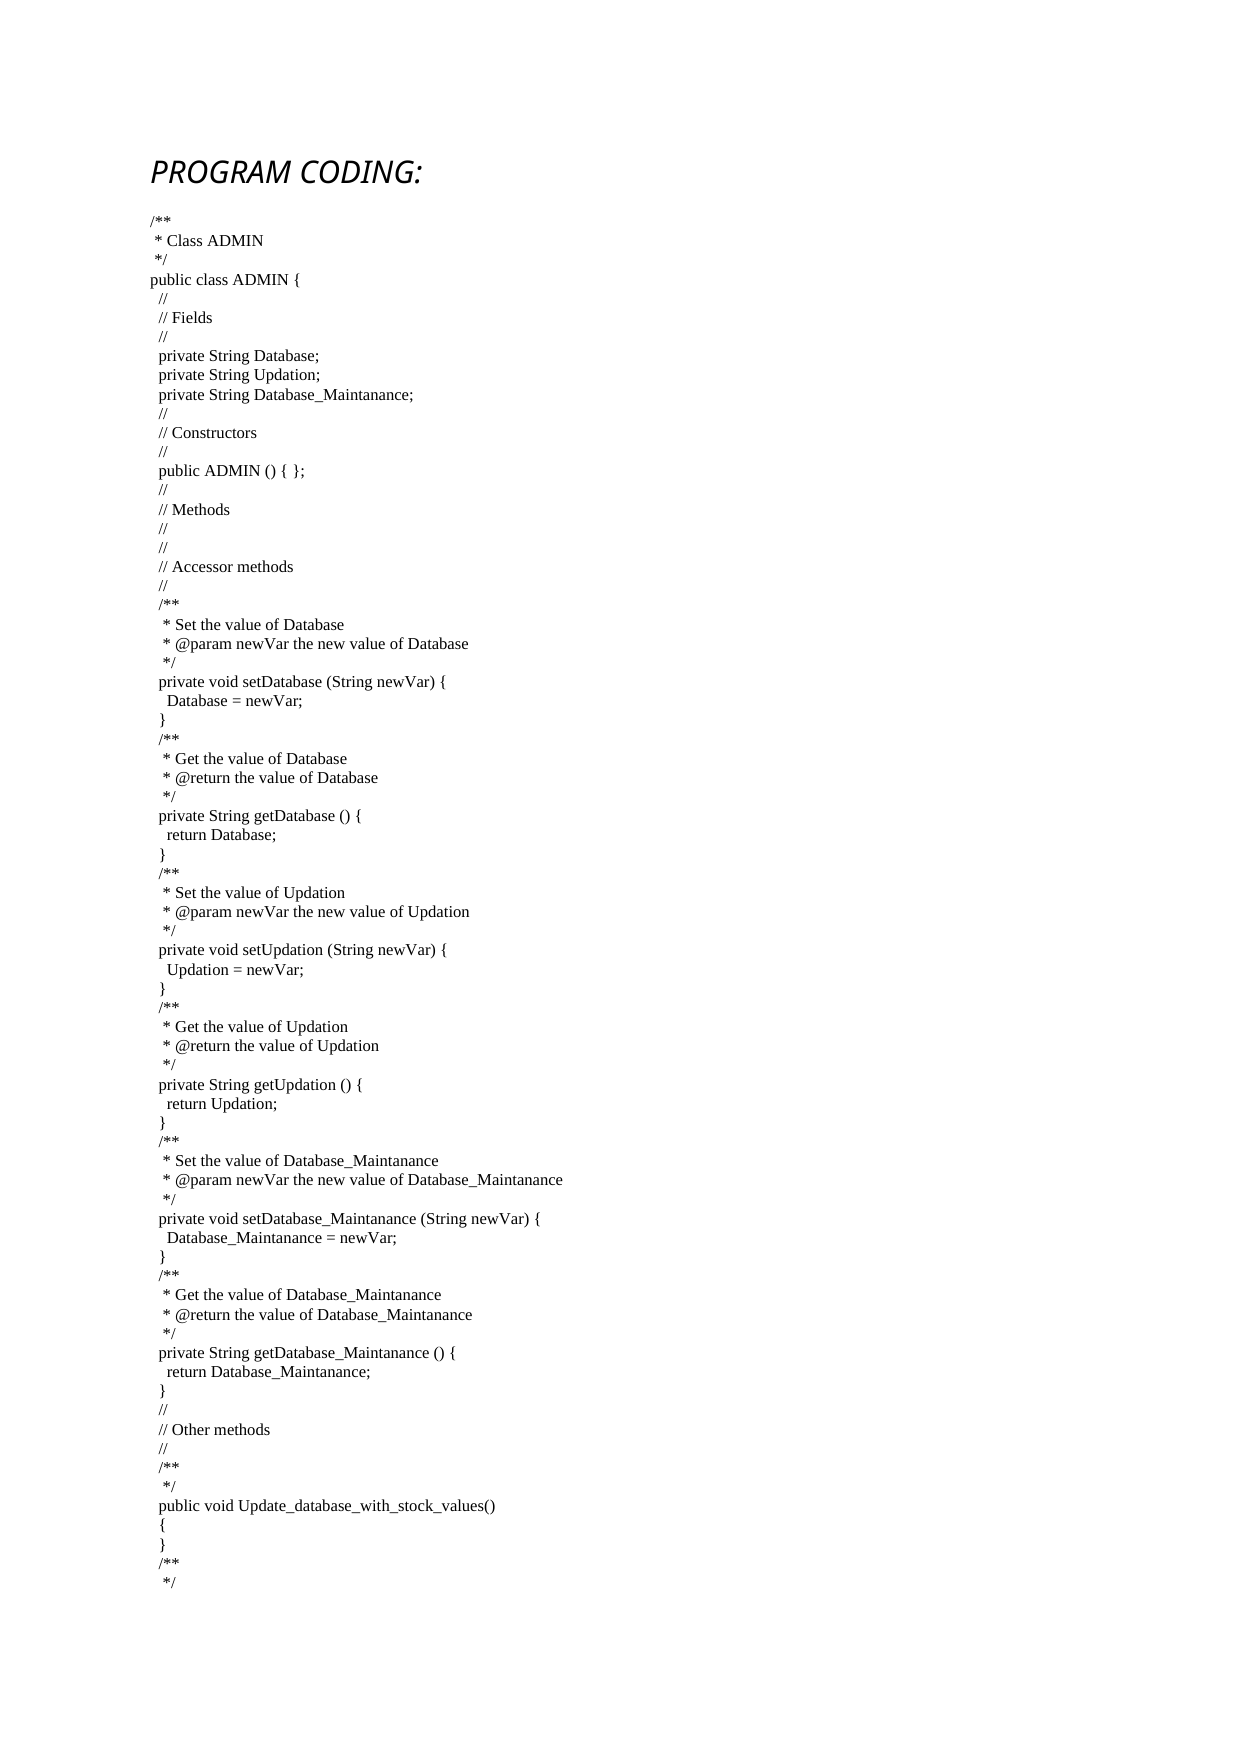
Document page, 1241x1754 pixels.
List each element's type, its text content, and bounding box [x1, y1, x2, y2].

text } [150, 710, 1090, 729]
text */ [150, 1323, 1090, 1343]
text * Set the value of Database_Maintanance [150, 1151, 1090, 1170]
text { [150, 1515, 1090, 1534]
text */ [150, 653, 1090, 672]
text // Methods [150, 499, 1090, 518]
text * @return the value of Updation [150, 1036, 1090, 1055]
text /** [150, 212, 1090, 231]
text */ [150, 1477, 1090, 1496]
text */ [150, 1573, 1090, 1592]
text private String Updation; [150, 365, 1090, 384]
text public class ADMIN { [150, 269, 1090, 288]
text private void setDatabase_Maintanance (String newVar) { [150, 1208, 1090, 1228]
text private String getUpdation () { [150, 1074, 1090, 1093]
text // [150, 442, 1090, 461]
text * Set the value of Database [150, 614, 1090, 633]
text /** [150, 998, 1090, 1017]
text * Get the value of Database_Maintanance [150, 1285, 1090, 1304]
text private String getDatabase () { [150, 806, 1090, 825]
text public ADMIN () { }; [150, 461, 1090, 480]
text * Class ADMIN [150, 231, 1090, 250]
text // Other methods [150, 1419, 1090, 1438]
text /** [150, 863, 1090, 883]
text } [150, 844, 1090, 863]
text private void setDatabase (String newVar) { [150, 672, 1090, 691]
text } [150, 1534, 1090, 1553]
text public void Update_database_with_stock_values() [150, 1496, 1090, 1515]
text // [150, 518, 1090, 538]
text */ [150, 1189, 1090, 1208]
text PROGRAM CODING: [150, 150, 1090, 193]
text return Database; [150, 825, 1090, 844]
text // Fields [150, 308, 1090, 327]
text Database_Maintanance = newVar; [150, 1228, 1090, 1247]
text return Database_Maintanance; [150, 1362, 1090, 1381]
text // [150, 327, 1090, 346]
text // [150, 538, 1090, 557]
text /** [150, 1132, 1090, 1151]
text // Constructors [150, 423, 1090, 442]
text /** [150, 729, 1090, 748]
text } [150, 1247, 1090, 1266]
text * @return the value of Database_Maintanance [150, 1304, 1090, 1323]
text // [150, 1400, 1090, 1419]
text // [150, 288, 1090, 308]
text */ [150, 250, 1090, 269]
text return Updation; [150, 1093, 1090, 1113]
text private void setUpdation (String newVar) { [150, 940, 1090, 959]
text * Set the value of Updation [150, 883, 1090, 902]
text */ [150, 1055, 1090, 1074]
text private String Database_Maintanance; [150, 384, 1090, 403]
text Updation = newVar; [150, 959, 1090, 978]
text private String getDatabase_Maintanance () { [150, 1343, 1090, 1362]
text * Get the value of Updation [150, 1017, 1090, 1036]
text } [150, 978, 1090, 998]
text } [150, 1113, 1090, 1132]
text // [150, 1438, 1090, 1458]
text * @param newVar the new value of Updation [150, 902, 1090, 921]
text Database = newVar; [150, 691, 1090, 710]
text /** [150, 595, 1090, 614]
text /** [150, 1266, 1090, 1285]
text // [150, 576, 1090, 595]
text /** [150, 1553, 1090, 1573]
text /** [150, 1458, 1090, 1477]
text // [150, 480, 1090, 499]
text // Accessor methods [150, 557, 1090, 576]
text * @param newVar the new value of Database [150, 633, 1090, 653]
text private String Database; [150, 346, 1090, 365]
text } [150, 1381, 1090, 1400]
text */ [150, 921, 1090, 940]
text */ [150, 787, 1090, 806]
text // [150, 403, 1090, 423]
text * @param newVar the new value of Database_Maintanance [150, 1170, 1090, 1189]
text * @return the value of Database [150, 768, 1090, 787]
text * Get the value of Database [150, 748, 1090, 768]
